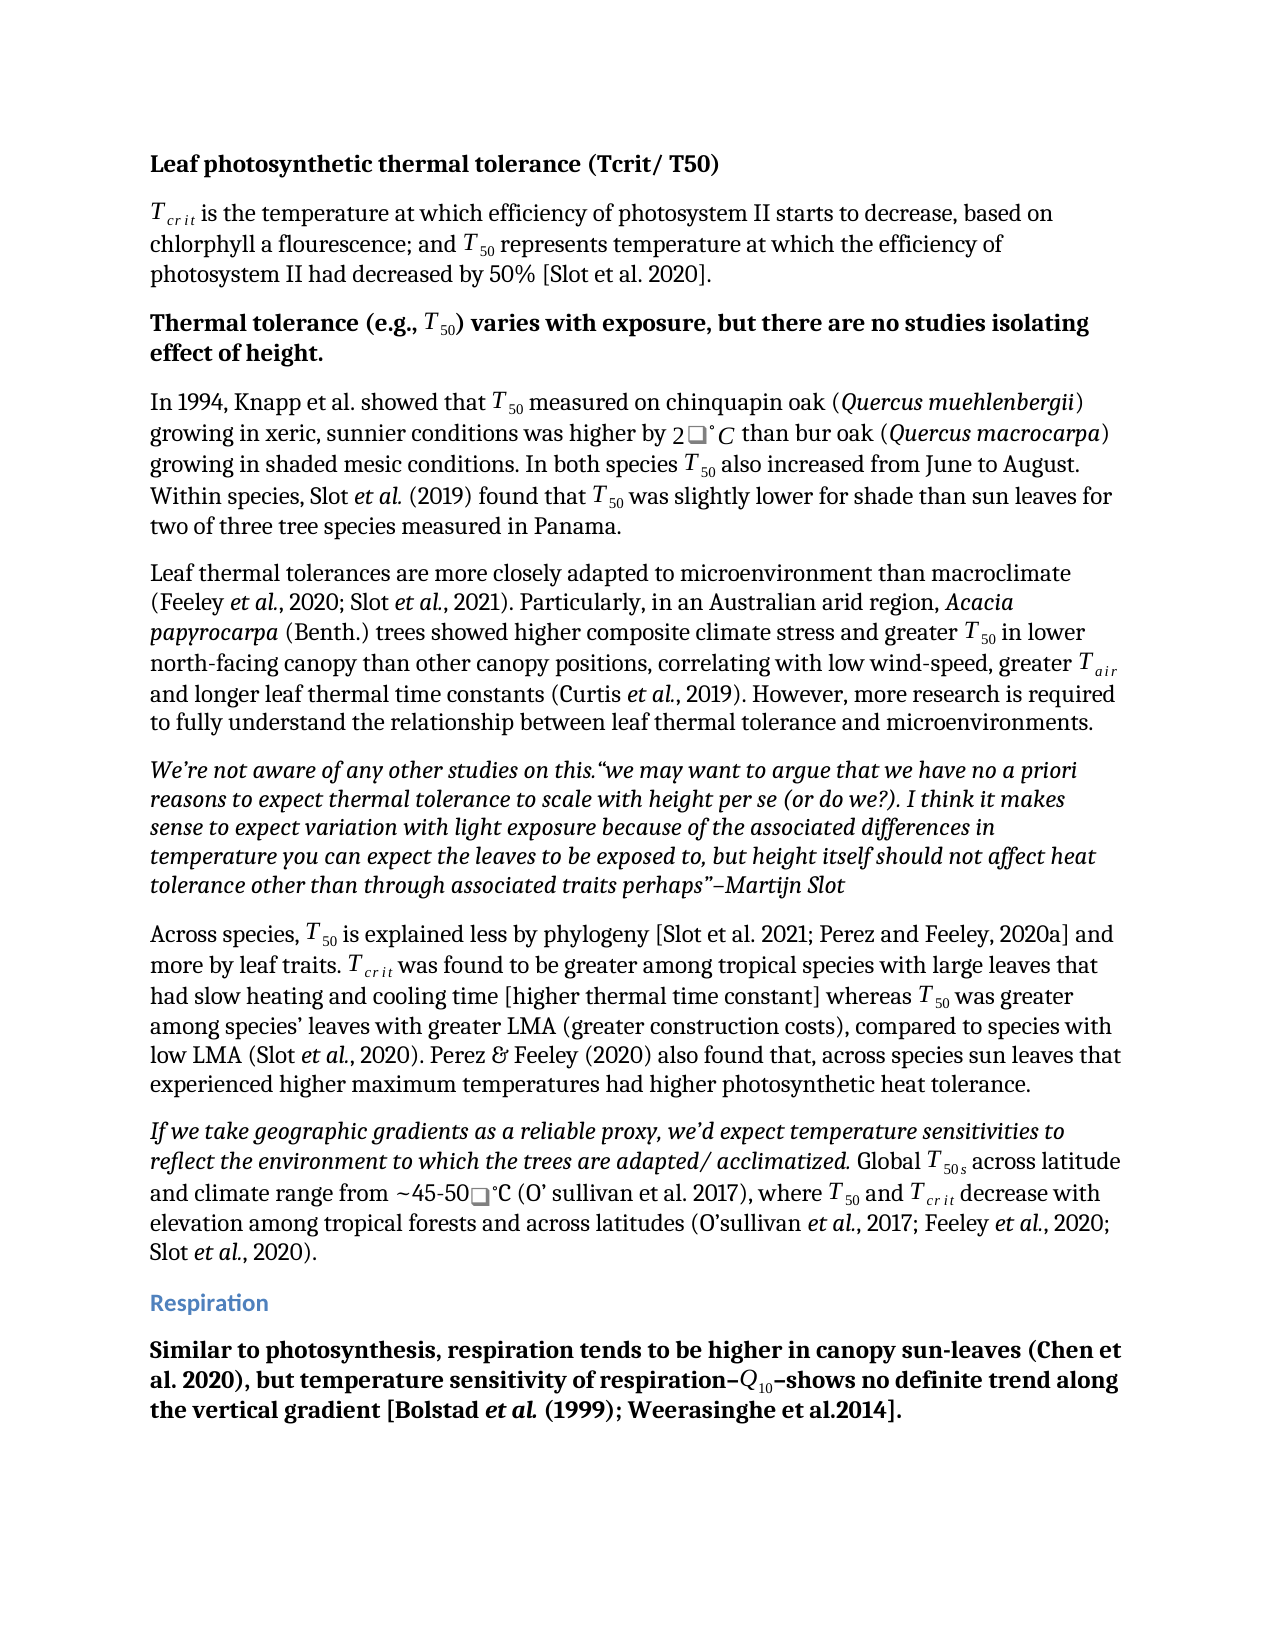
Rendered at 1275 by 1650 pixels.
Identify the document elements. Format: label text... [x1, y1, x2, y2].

subtitle Respiration [150, 1287, 1125, 1318]
text Leaf thermal tolerances are more closely adapted to microenvironment than macroclimate (Feeley et al., 2020; Slot et al., 2021). Particularly, in an Australian arid region, Acacia papyrocarpa (Benth.) trees showed higher composite climate stress and greater in lower north-facing canopy than other canopy positions, correlating with low wind-speed, greater and longer leaf thermal time constants (Curtis et al., 2019). However, more research is required to fully understand the relationship between leaf thermal tolerance and microenvironments. [150, 559, 1125, 737]
text Similar to photosynthesis, respiration tends to be higher in canopy sun-leaves (Chen et al. 2020), but temperature sensitivity of respiration––shows no definite trend along the vertical gradient [Bolstad et al. (1999); Weerasinghe et al.2014]. [150, 1336, 1125, 1425]
text We’re not aware of any other studies on this.“we may want to argue that we have no a priori reasons to expect thermal tolerance to scale with height per se (or do we?). I think it makes sense to expect variation with light exposure because of the associated differences in temperature you can expect the leaves to be exposed to, but height itself should not affect heat tolerance other than through associated traits perhaps”–Martijn Slot [150, 756, 1125, 899]
text is the temperature at which efficiency of photosystem II starts to decrease, based on chlorphyll a flourescence; and represents temperature at which the efficiency of photosystem II had decreased by 50% [Slot et al. 2020]. [150, 197, 1125, 289]
text Thermal tolerance (e.g., ) varies with exposure, but there are no studies isolating effect of height. [150, 308, 1125, 368]
text In 1994, Knapp et al. showed that measured on chinquapin oak (Quercus muehlenbergii) growing in xeric, sunnier conditions was higher by than bur oak (Quercus macrocarpa) growing in shaded mesic conditions. In both species also increased from June to August. Within species, Slot et al. (2019) found that was slightly lower for shade than sun leaves for two of three tree species measured in Panama. [150, 387, 1125, 541]
text If we take geographic gradients as a reliable proxy, we’d expect temperature sensitivities to reflect the environment to which the trees are adapted/ acclimatized. Global across latitude and climate range from ~45-50C (O’ sullivan et al. 2017), where and decrease with elevation among tropical forests and across latitudes (O’sullivan et al., 2017; Feeley et al., 2020; Slot et al., 2020). [150, 1117, 1125, 1266]
text Leaf photosynthetic thermal tolerance (Tcrit/ T50) [150, 150, 1125, 179]
text Across species, is explained less by phylogeny [Slot et al. 2021; Perez and Feeley, 2020a] and more by leaf traits. was found to be greater among tropical species with large leaves that had slow heating and cooling time [higher thermal time constant] whereas was greater among species’ leaves with greater LMA (greater construction costs), compared to species with low LMA (Slot et al., 2020). Perez & Feeley (2020) also found that, across species sun leaves that experienced higher maximum temperatures had higher photosynthetic heat tolerance. [150, 918, 1125, 1098]
